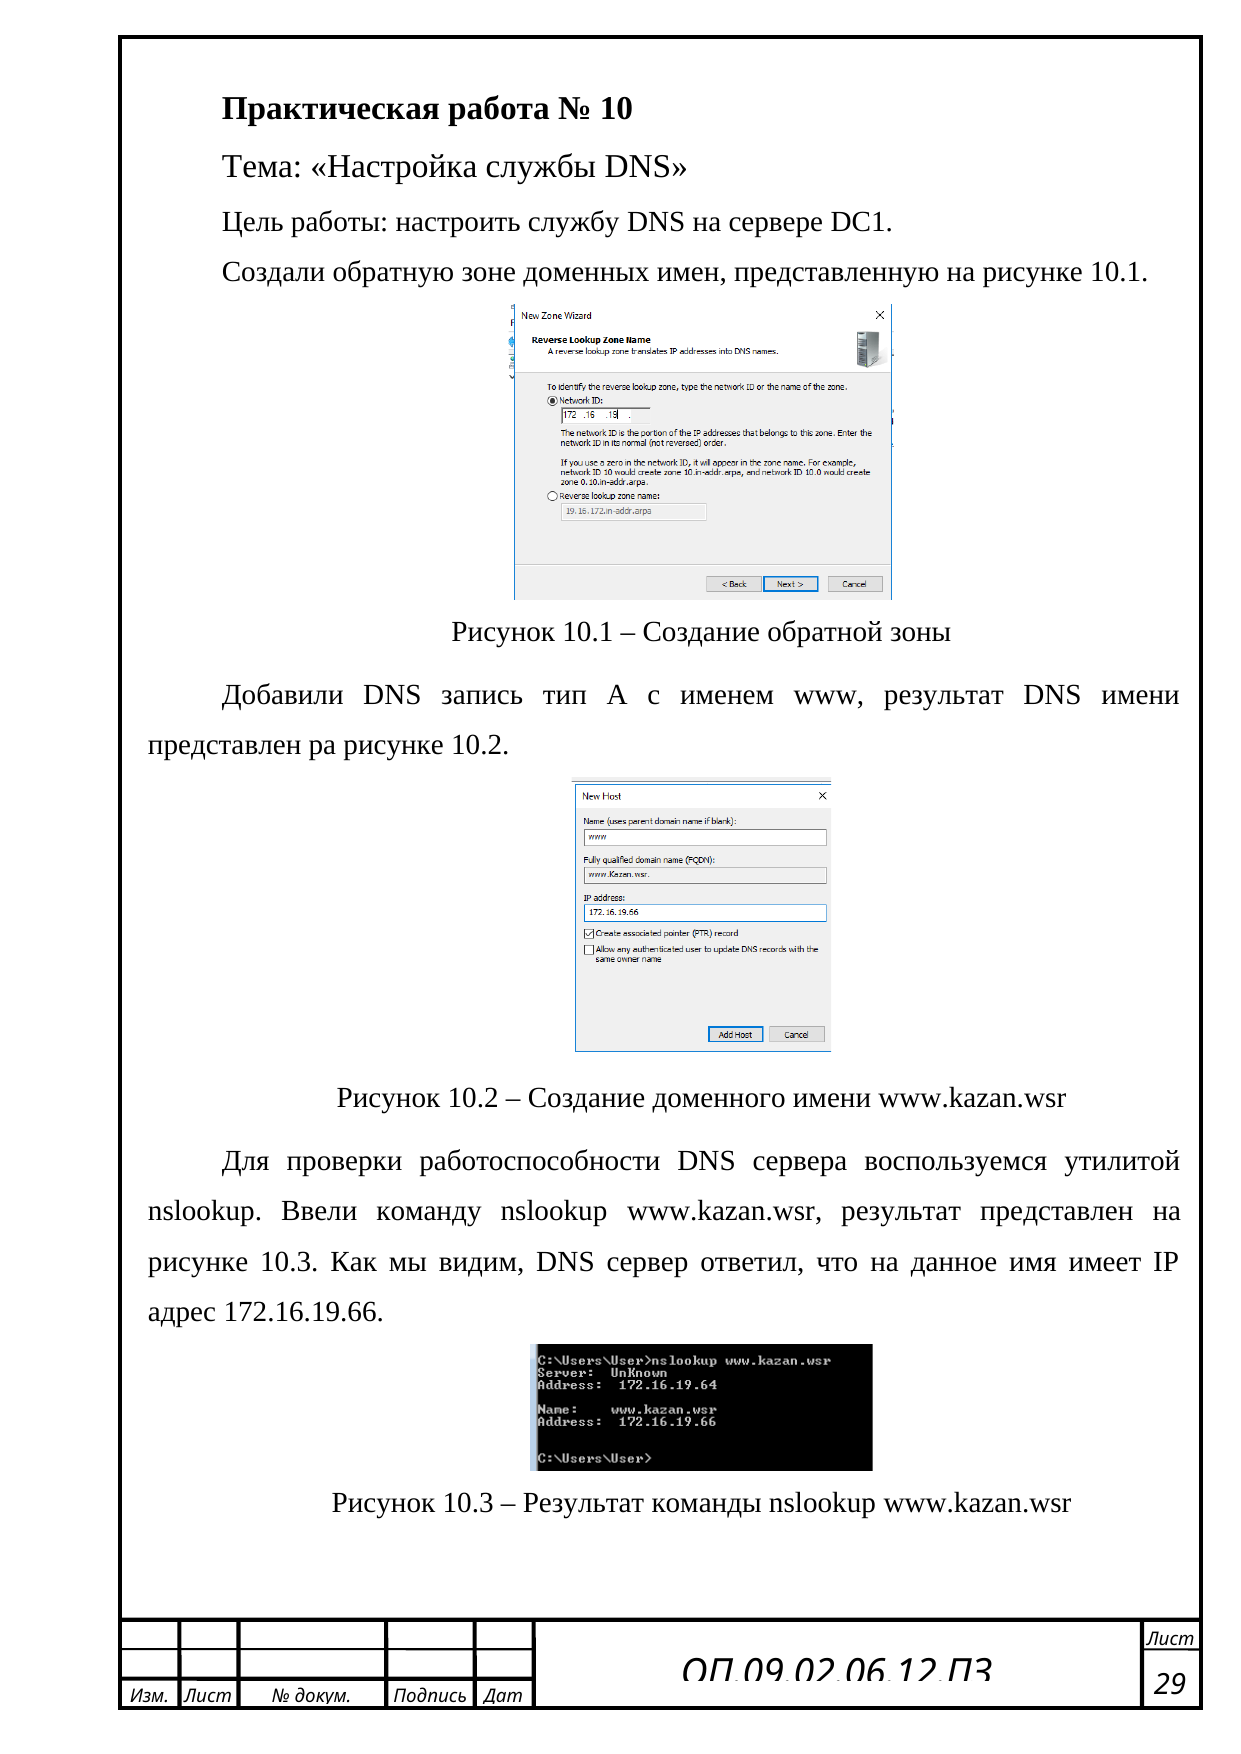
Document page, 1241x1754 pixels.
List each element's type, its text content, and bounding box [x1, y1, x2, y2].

text Создали обратную зоне доменных имен, представленную на рисунке 10.1. [148, 254, 1181, 287]
text Практическая работа № 10 [148, 89, 1181, 127]
text Цель работы: настроить службу DNS на сервере DC1. [148, 204, 1181, 237]
picture [530, 1344, 873, 1471]
picture [571, 777, 832, 1054]
text Рисунок 10.3 – Результат команды nslookup www.kazan.wsr [148, 1485, 1181, 1519]
text Рисунок 10.1 – Создание обратной зоны [148, 614, 1181, 648]
text Рисунок 10.2 – Создание доменного имени www.kazan.wsr [148, 1080, 1181, 1114]
text Тема: «Настройка службы DNS» [148, 146, 1181, 184]
text Добавили DNS запись тип А с именем www, результат DNS имени представлен ра рисунке 10.2. [148, 677, 1181, 761]
picture [508, 304, 894, 600]
text Для проверки работоспособности DNS сервера воспользуемся утилитой nslookup. Ввели команду nslookup www.kazan.wsr, результат представлен на рисунке 10.3. Как мы видим, DNS сервер ответил, что на данное имя имеет IP адрес 172.16.19.66. [148, 1143, 1181, 1328]
